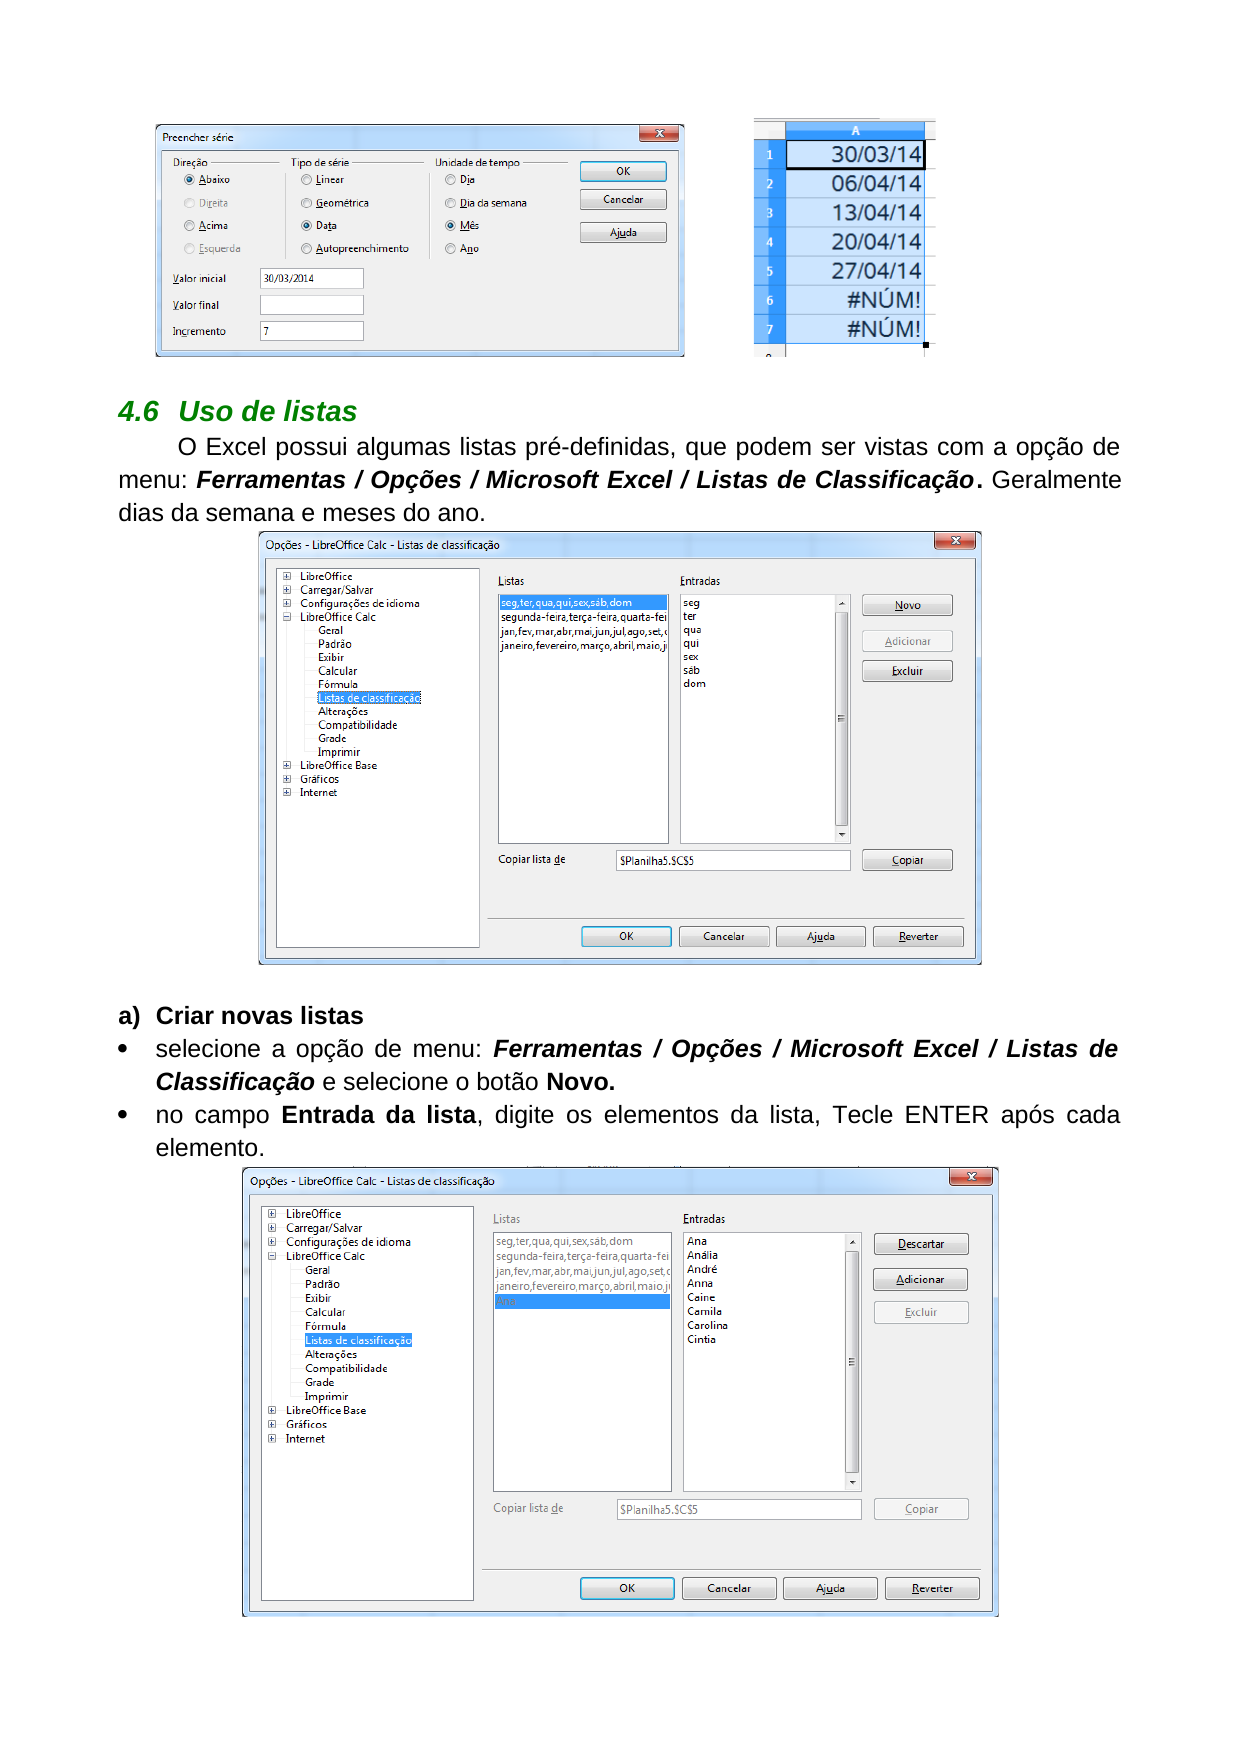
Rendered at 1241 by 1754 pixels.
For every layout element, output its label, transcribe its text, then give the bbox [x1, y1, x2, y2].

picture [155, 124, 685, 357]
picture [258, 531, 982, 965]
subtitle Uso de listas [118, 394, 1122, 427]
list Criar novas listas [118, 1001, 1122, 1029]
list selecione a opção de menu: Ferramentas / Opções / Microsoft Excel / Listas de Classificação e selecione o botão Novo. [118, 1034, 1122, 1096]
picture [753, 118, 936, 357]
picture [241, 1166, 999, 1617]
text O Excel possui algumas listas pré-definidas, que podem ser vistas com a opção de menu: Ferramentas / Opções / Microsoft Excel / Listas de Classificação. Geralmente dias da semana e meses do ano. [118, 432, 1122, 527]
list no campo Entrada da lista, digite os elementos da lista, Tecle ENTER após cada elemento. [118, 1100, 1122, 1162]
